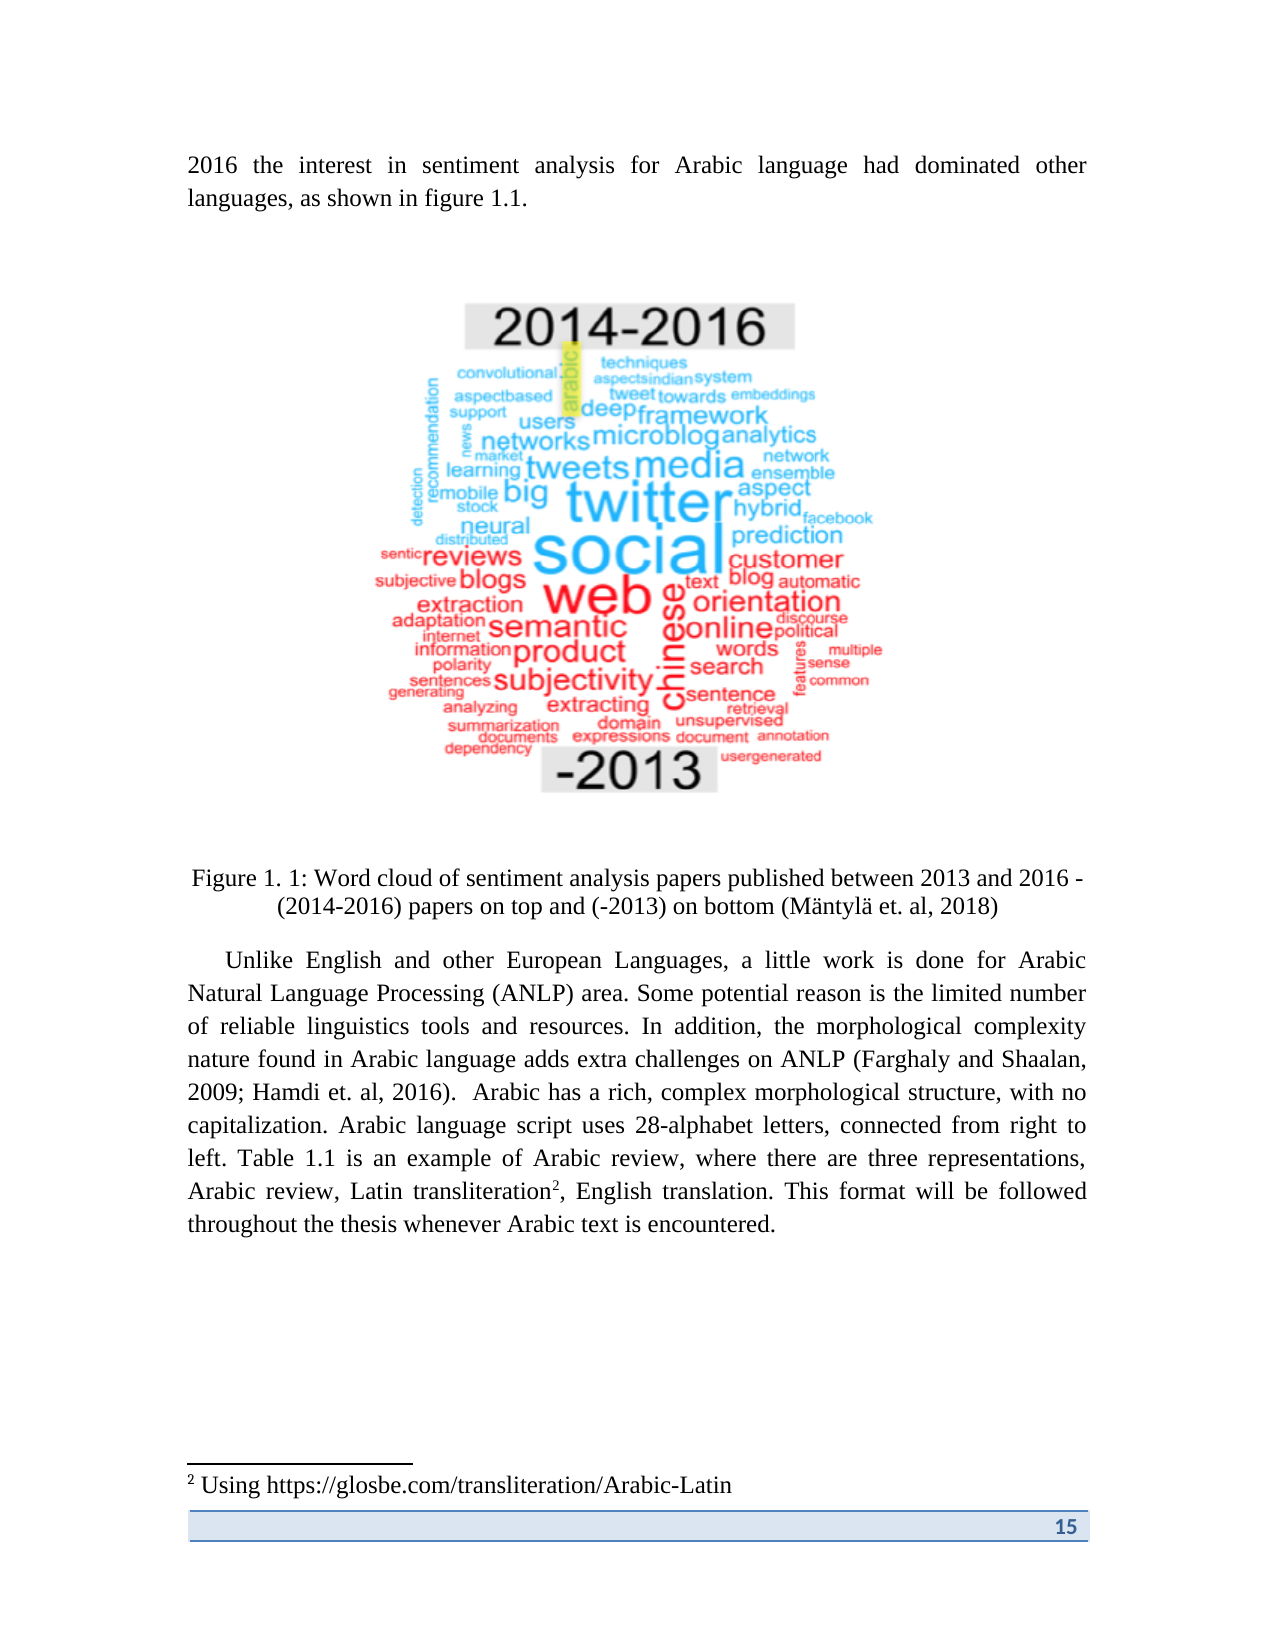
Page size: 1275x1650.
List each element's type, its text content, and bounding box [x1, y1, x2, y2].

picture [345, 266, 971, 834]
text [187, 150, 1087, 212]
text Unlike English and other European Languages, a little work is done for Arabic Natural Language Processing (ANLP) area. Some potential reason is the limited number of reliable linguistics tools and resources. In addition, the morphological complexity nature found in Arabic language adds extra challenges on ANLP (Farghaly and Shaalan, 2009; Hamdi et. al, 2016). Arabic has a rich, complex morphological structure, with no capitalization. Arabic language script uses 28-alphabet letters, connected from right to left. Table 1.1 is an example of Arabic review, where there are three representations, Arabic review, Latin transliteration, English translation. This format will be followed throughout the thesis whenever Arabic text is encountered. [187, 945, 1087, 1238]
